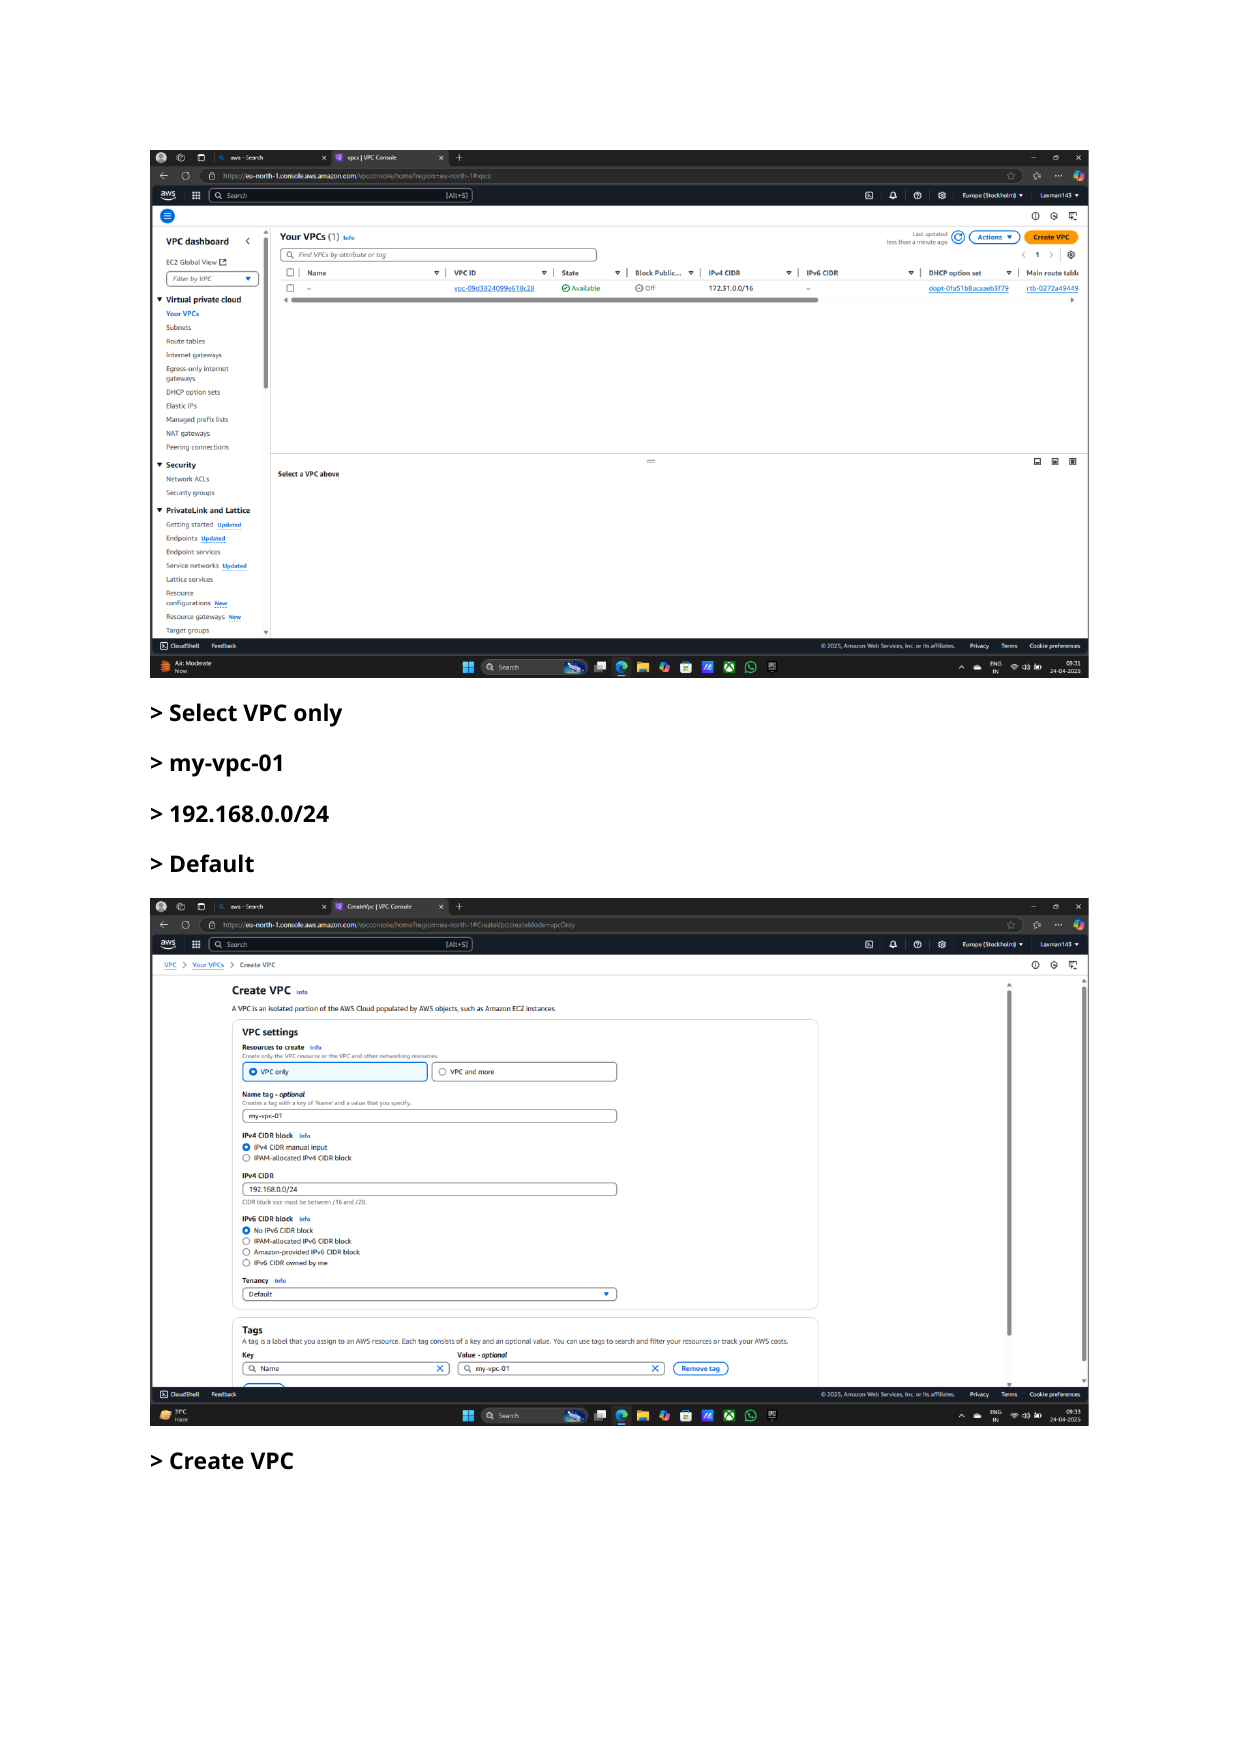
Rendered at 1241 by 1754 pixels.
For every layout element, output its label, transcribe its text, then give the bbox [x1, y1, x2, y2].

list > Create VPC [150, 1445, 1090, 1476]
picture [150, 898, 1089, 1426]
list > 192.168.0.0/24 [150, 798, 1090, 829]
list > Default [150, 848, 1090, 879]
list > my-vpc-01 [150, 747, 1090, 778]
picture [150, 150, 1089, 678]
list > Select VPC only [150, 697, 1090, 728]
